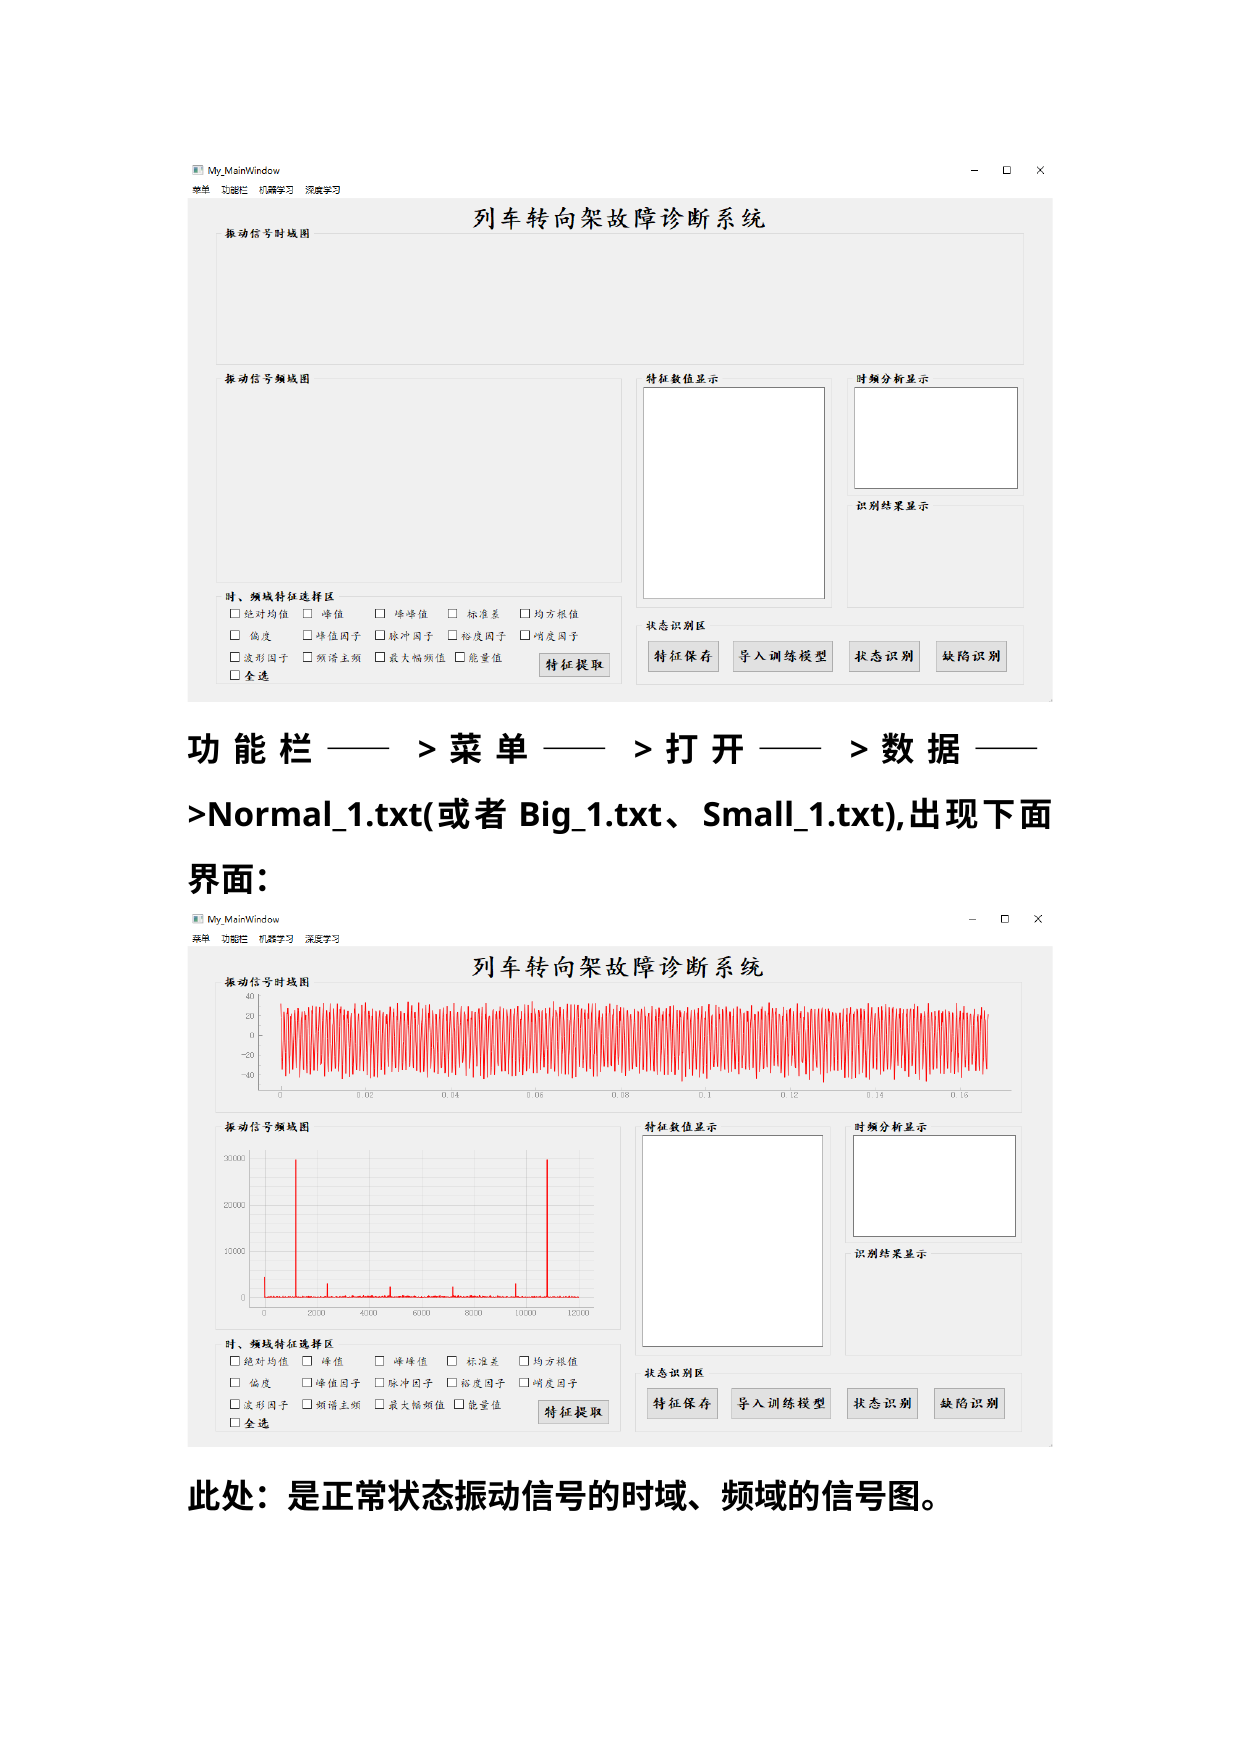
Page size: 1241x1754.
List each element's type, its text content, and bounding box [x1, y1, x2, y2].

picture [187, 162, 1053, 702]
picture [187, 909, 1053, 1447]
text 功能栏——>菜单——>打开——>数据——>Normal_1.txt(或者Big_1.txt、Small_1.txt),出现下面界面： [187, 714, 1053, 909]
text 此处：是正常状态振动信号的时域、频域的信号图。 [187, 1462, 1053, 1527]
